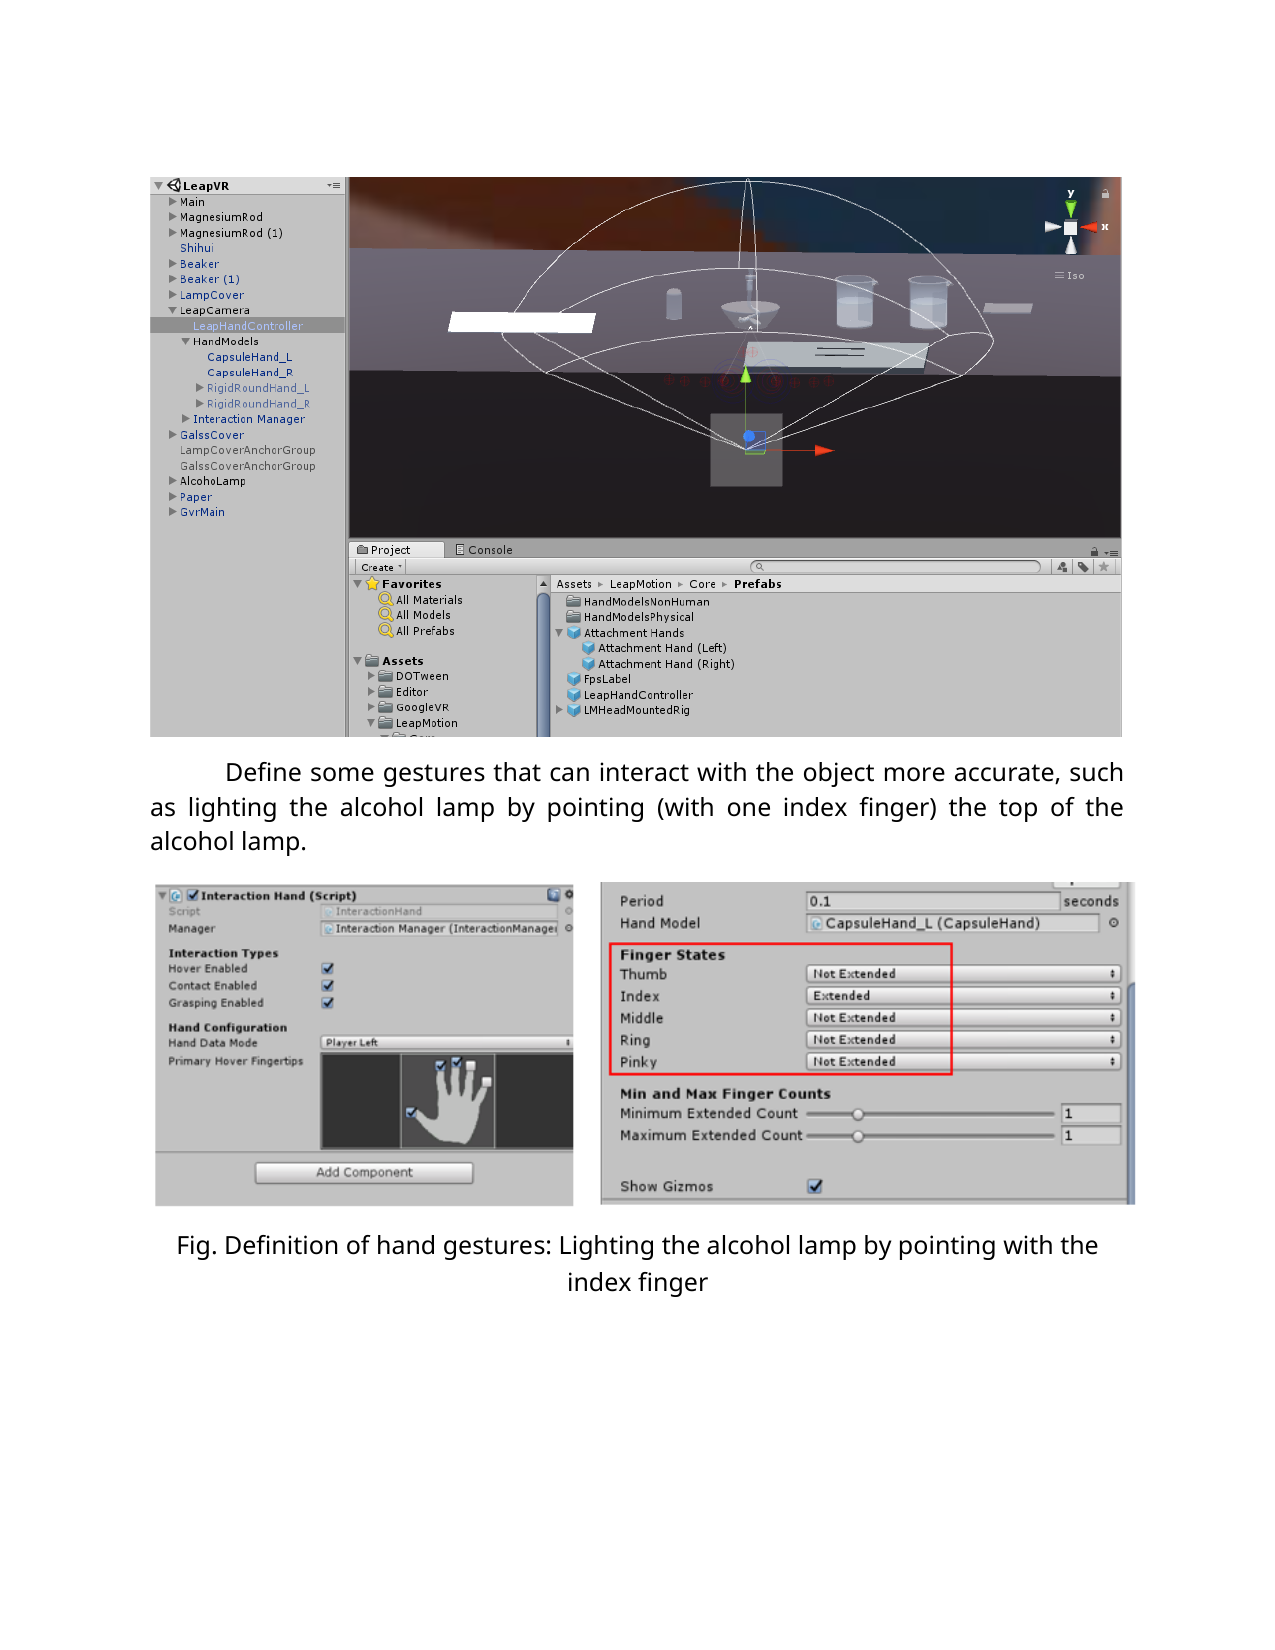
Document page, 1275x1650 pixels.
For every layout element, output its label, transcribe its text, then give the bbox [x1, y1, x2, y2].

text Fig. Definition of hand gestures: Lighting the alcohol lamp by pointing with the index finger [150, 1228, 1125, 1299]
picture [150, 177, 1122, 737]
picture [150, 882, 1138, 1209]
text Define some gestures that can interact with the object more accurate, such as lighting the alcohol lamp by pointing (with one index finger) the top of the alcohol lamp. [150, 755, 1125, 857]
